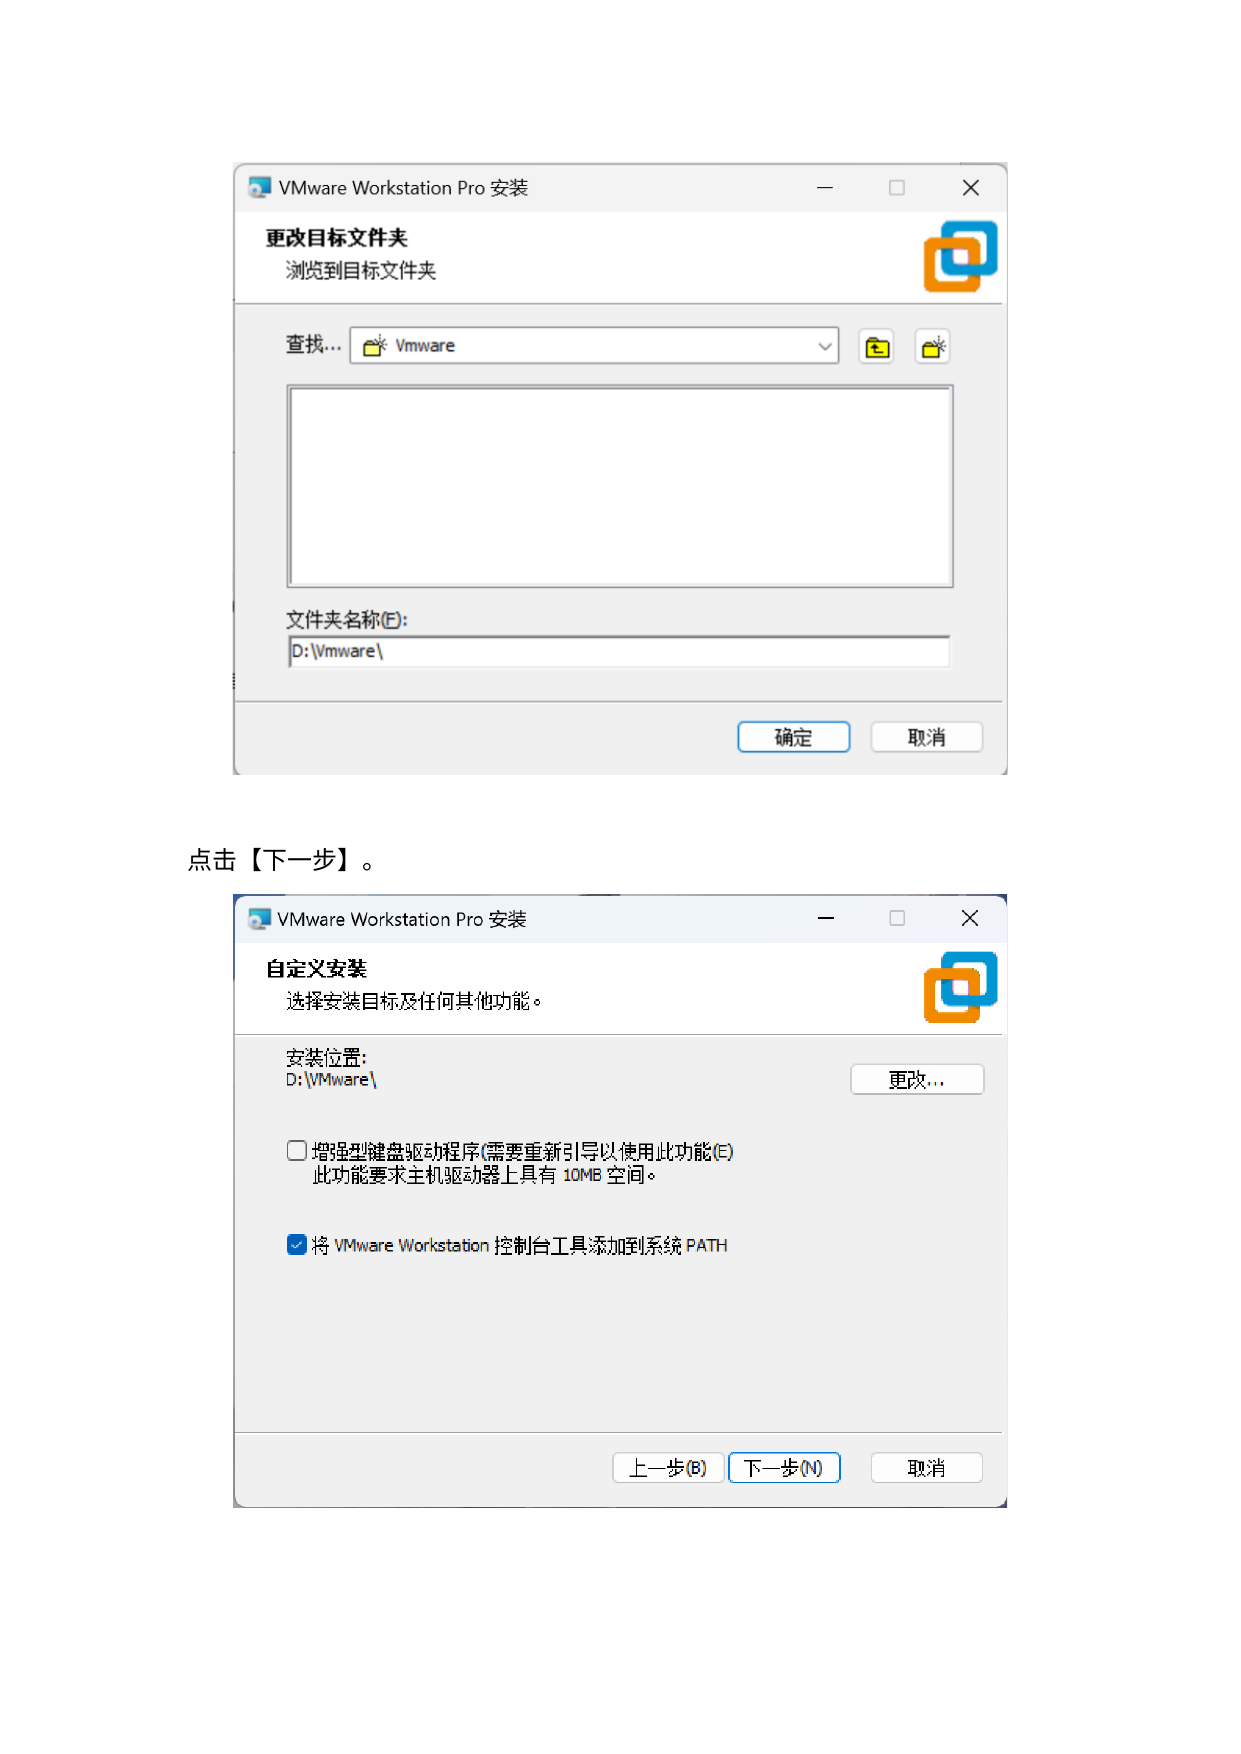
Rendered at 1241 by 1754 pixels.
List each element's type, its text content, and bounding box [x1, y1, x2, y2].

picture [233, 894, 1008, 1508]
text 点击【下一步】。 [187, 840, 1053, 877]
picture [232, 162, 1008, 775]
